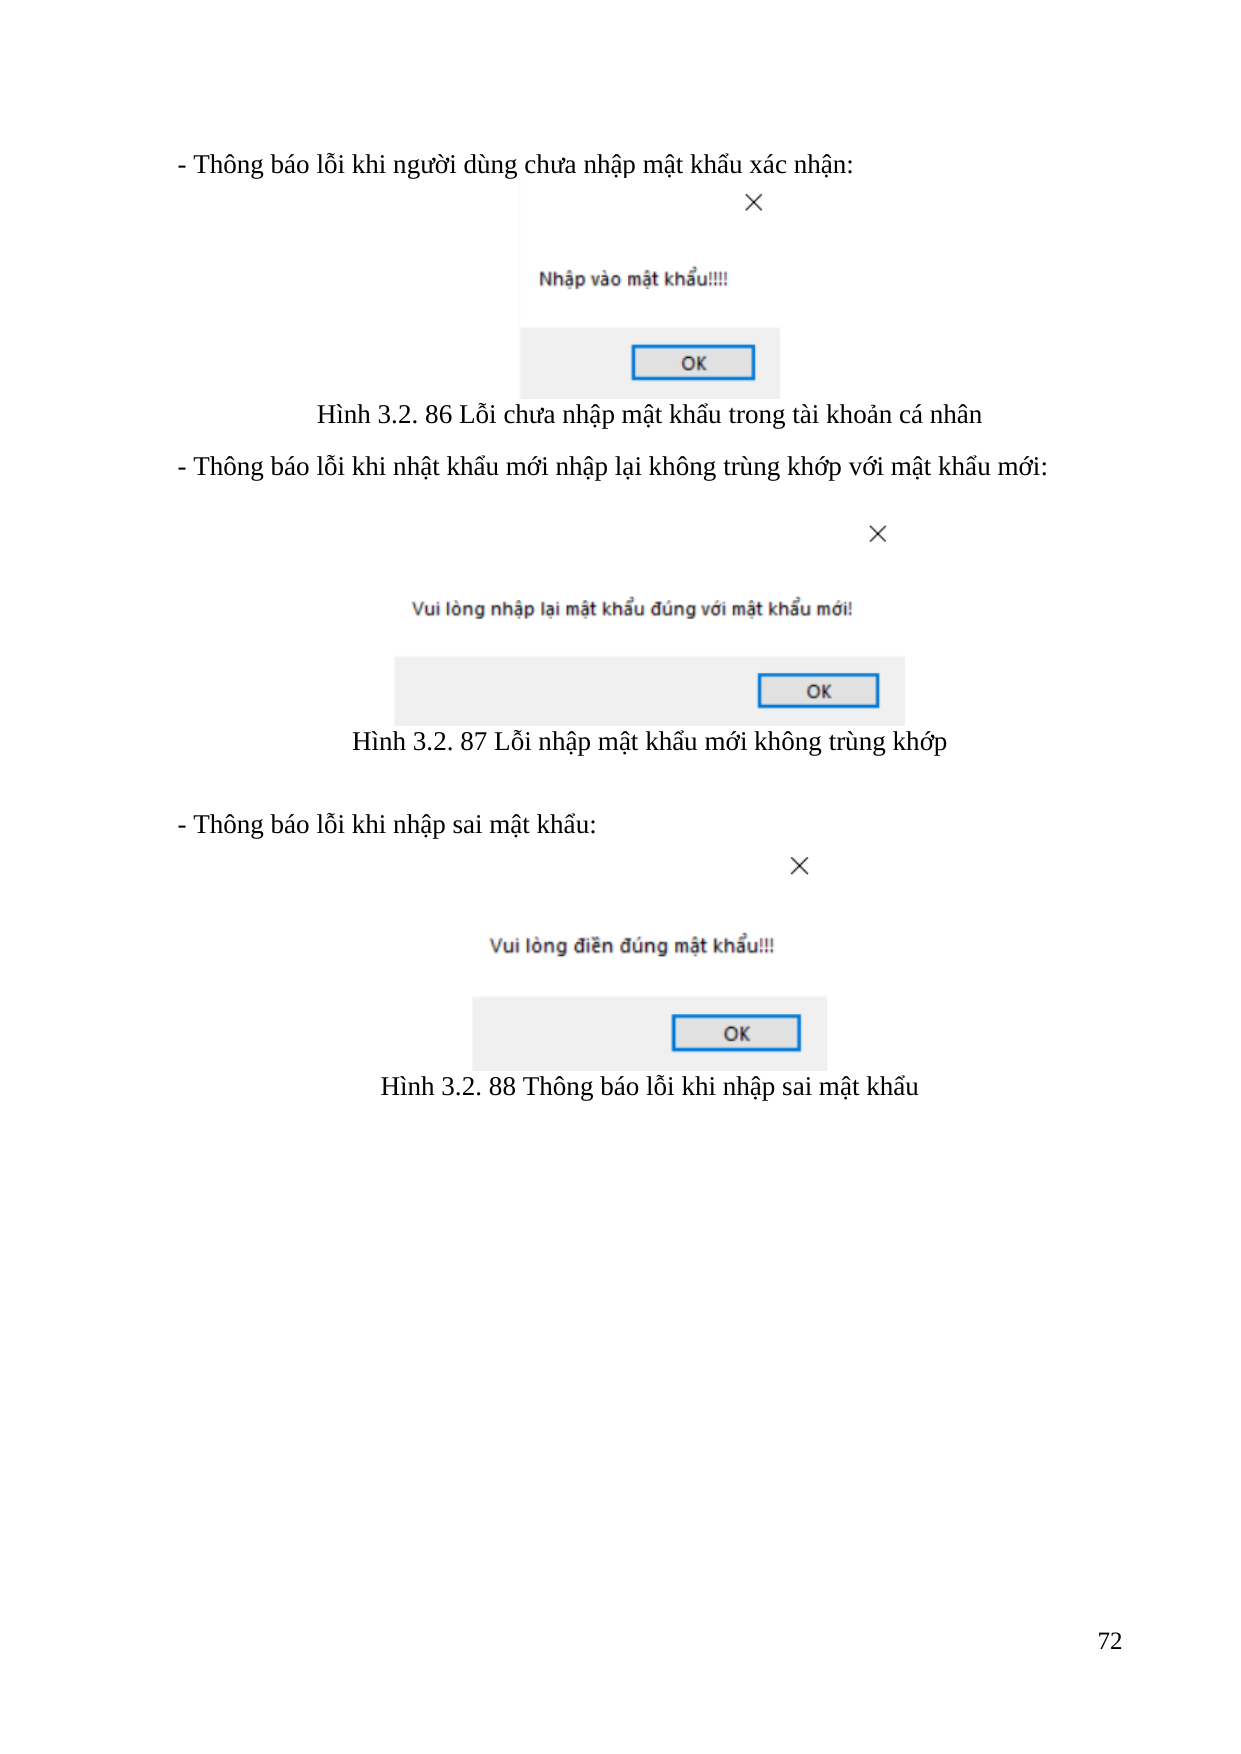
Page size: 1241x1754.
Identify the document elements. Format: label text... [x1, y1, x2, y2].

text - Thông báo lỗi khi người dùng chưa nhập mật khẩu xác nhận: [177, 148, 1122, 179]
text Hình 3.2. 86 Lỗi chưa nhập mật khẩu trong tài khoản cá nhân [177, 398, 1122, 429]
text - Thông báo lỗi khi nhập sai mật khẩu: [177, 808, 1122, 839]
text - Thông báo lỗi khi nhật khẩu mới nhập lại không trùng khớp với mật khẩu mới: [177, 450, 1122, 481]
text Hình 3.2. 88 Thông báo lỗi khi nhập sai mật khẩu [177, 1070, 1122, 1101]
text Hình 3.2. 87 Lỗi nhập mật khẩu mới không trùng khớp [177, 725, 1122, 756]
